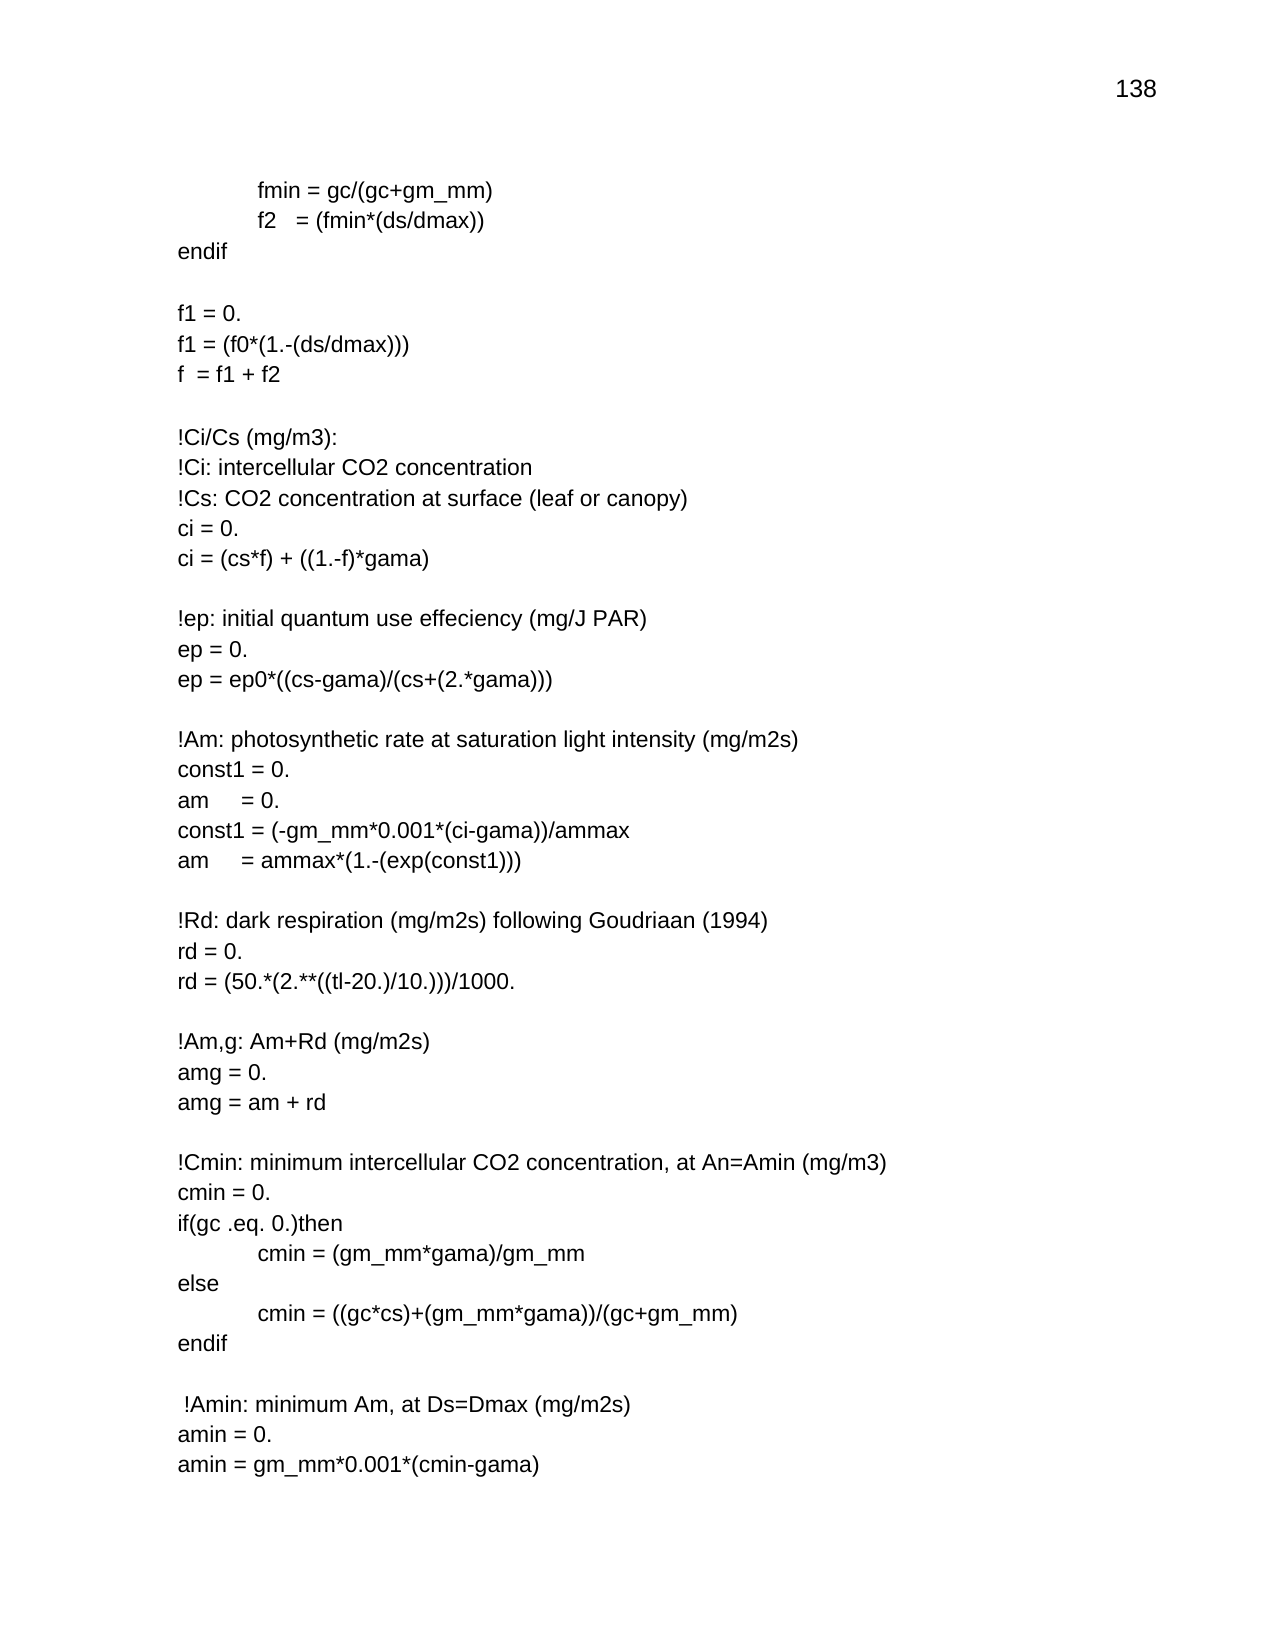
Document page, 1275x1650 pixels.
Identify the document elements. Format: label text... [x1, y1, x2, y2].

text !Cs: CO2 concentration at surface (leaf or canopy) [177, 484, 1157, 511]
text if(gc .eq. 0.)then [177, 1209, 1157, 1236]
text !ep: initial quantum use effeciency (mg/J PAR) [177, 605, 1157, 632]
text const1 = 0. [177, 756, 1157, 783]
text endif [177, 1330, 1157, 1357]
text amin = gm_mm*0.001*(cmin-gama) [177, 1451, 1157, 1477]
text rd = 0. [177, 938, 1157, 964]
text f = f1 + f2 [177, 361, 1157, 387]
text ci = (cs*f) + ((1.-f)*gama) [177, 545, 1157, 571]
text else [177, 1270, 1157, 1296]
text am = ammax*(1.-(exp(const1))) [177, 847, 1157, 873]
text amg = 0. [177, 1058, 1157, 1085]
text cmin = ((gc*cs)+(gm_mm*gama))/(gc+gm_mm) [177, 1300, 1157, 1326]
text !Cmin: minimum intercellular CO2 concentration, at An=Amin (mg/m3) [177, 1149, 1157, 1175]
text !Am,g: Am+Rd (mg/m2s) [177, 1028, 1157, 1054]
text !Am: photosynthetic rate at saturation light intensity (mg/m2s) [177, 726, 1157, 752]
text fmin = gc/(gc+gm_mm) [177, 177, 1157, 203]
text amin = 0. [177, 1421, 1157, 1447]
text !Rd: dark respiration (mg/m2s) following Goudriaan (1994) [177, 907, 1157, 934]
text !Ci/Cs (mg/m3): [177, 424, 1157, 450]
text !Ci: intercellular CO2 concentration [177, 454, 1157, 481]
text endif [177, 238, 1157, 264]
text cmin = 0. [177, 1179, 1157, 1206]
text const1 = (-gm_mm*0.001*(ci-gama))/ammax [177, 817, 1157, 843]
text ep = 0. [177, 636, 1157, 662]
text am = 0. [177, 787, 1157, 813]
text rd = (50.*(2.**((tl-20.)/10.)))/1000. [177, 968, 1157, 994]
text !Amin: minimum Am, at Ds=Dmax (mg/m2s) [177, 1391, 1157, 1417]
text cmin = (gm_mm*gama)/gm_mm [177, 1240, 1157, 1266]
text amg = am + rd [177, 1089, 1157, 1115]
text f2 = (fmin*(ds/dmax)) [177, 207, 1157, 234]
text ep = ep0*((cs-gama)/(cs+(2.*gama))) [177, 666, 1157, 692]
text f1 = 0. [177, 300, 1157, 327]
text f1 = (f0*(1.-(ds/dmax))) [177, 331, 1157, 357]
text ci = 0. [177, 515, 1157, 541]
